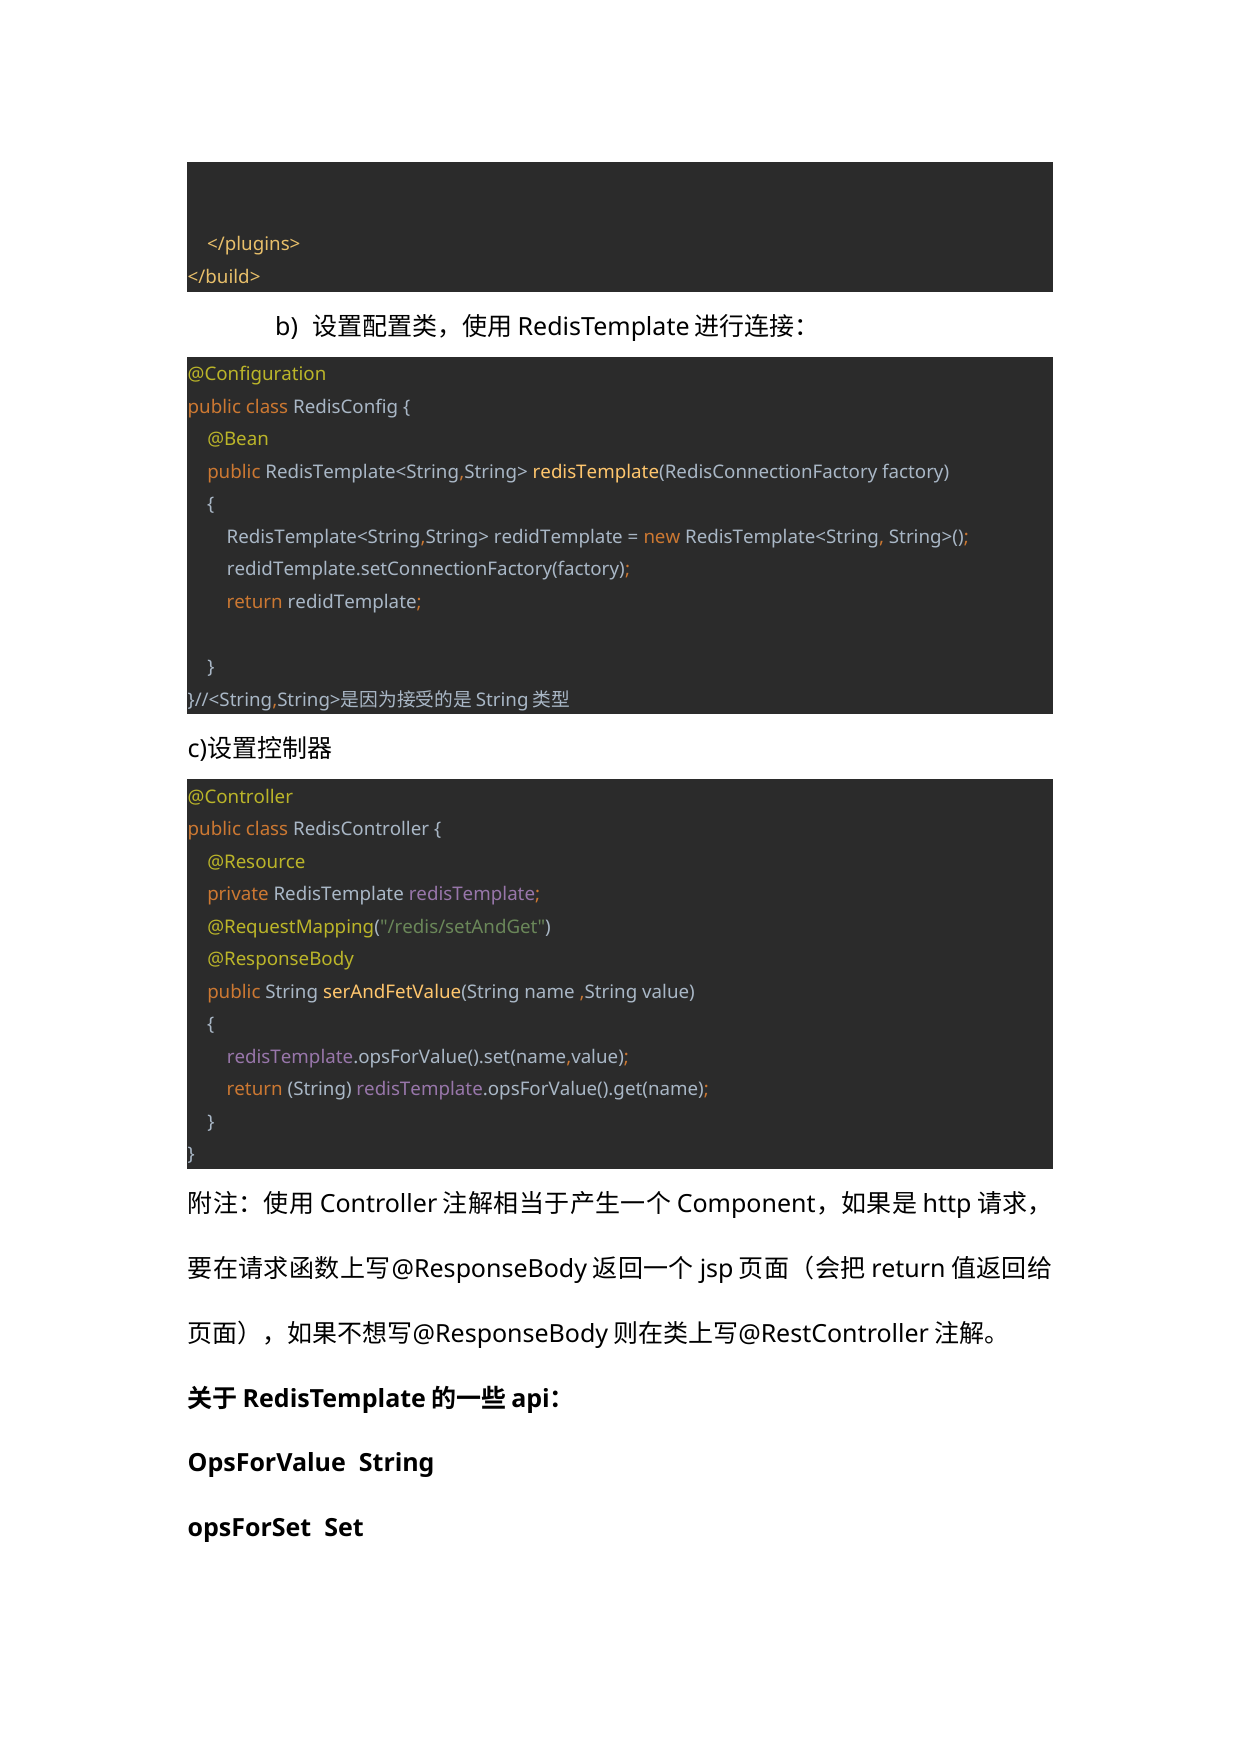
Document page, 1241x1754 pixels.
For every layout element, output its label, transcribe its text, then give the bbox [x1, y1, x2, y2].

text @Controller [187, 779, 1053, 812]
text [187, 162, 1053, 292]
text 关于RedisTemplate的一些api： [187, 1364, 1053, 1429]
text OpsForValue String [187, 1429, 1053, 1494]
text 附注：使用Controller注解相当于产生一个Component，如果是http请求，要在请求函数上写@ResponseBody返回一个jsp页面（会把return值返回给页面），如果不想写@ResponseBody则在类上写@RestController注解。 [187, 1169, 1053, 1364]
text @Resource private RedisTemplate redisTemplate; @RequestMapping("/redis/setAndGet") @ResponseBody public String serAndFetValue(String name ,String value) { redisTemplate.opsForValue().set(name,value); return (String) redisTemplate.opsForValue().get(name); } } [187, 844, 1053, 1169]
text public class RedisConfig { [187, 389, 1053, 422]
list 设置配置类，使用RedisTemplate进行连接： [275, 292, 1053, 357]
text @Bean public RedisTemplate<String,String> redisTemplate(RedisConnectionFactory factory) { RedisTemplate<String,String> redidTemplate = new RedisTemplate<String, String>(); redidTemplate.setConnectionFactory(factory); return redidTemplate; } }//<String,String>是因为接受的是String类型 [187, 422, 1053, 714]
text c)设置控制器 [187, 714, 1053, 779]
text opsForSet Set [187, 1494, 1053, 1559]
text @Configuration [187, 357, 1053, 389]
text public class RedisController { [187, 812, 1053, 844]
